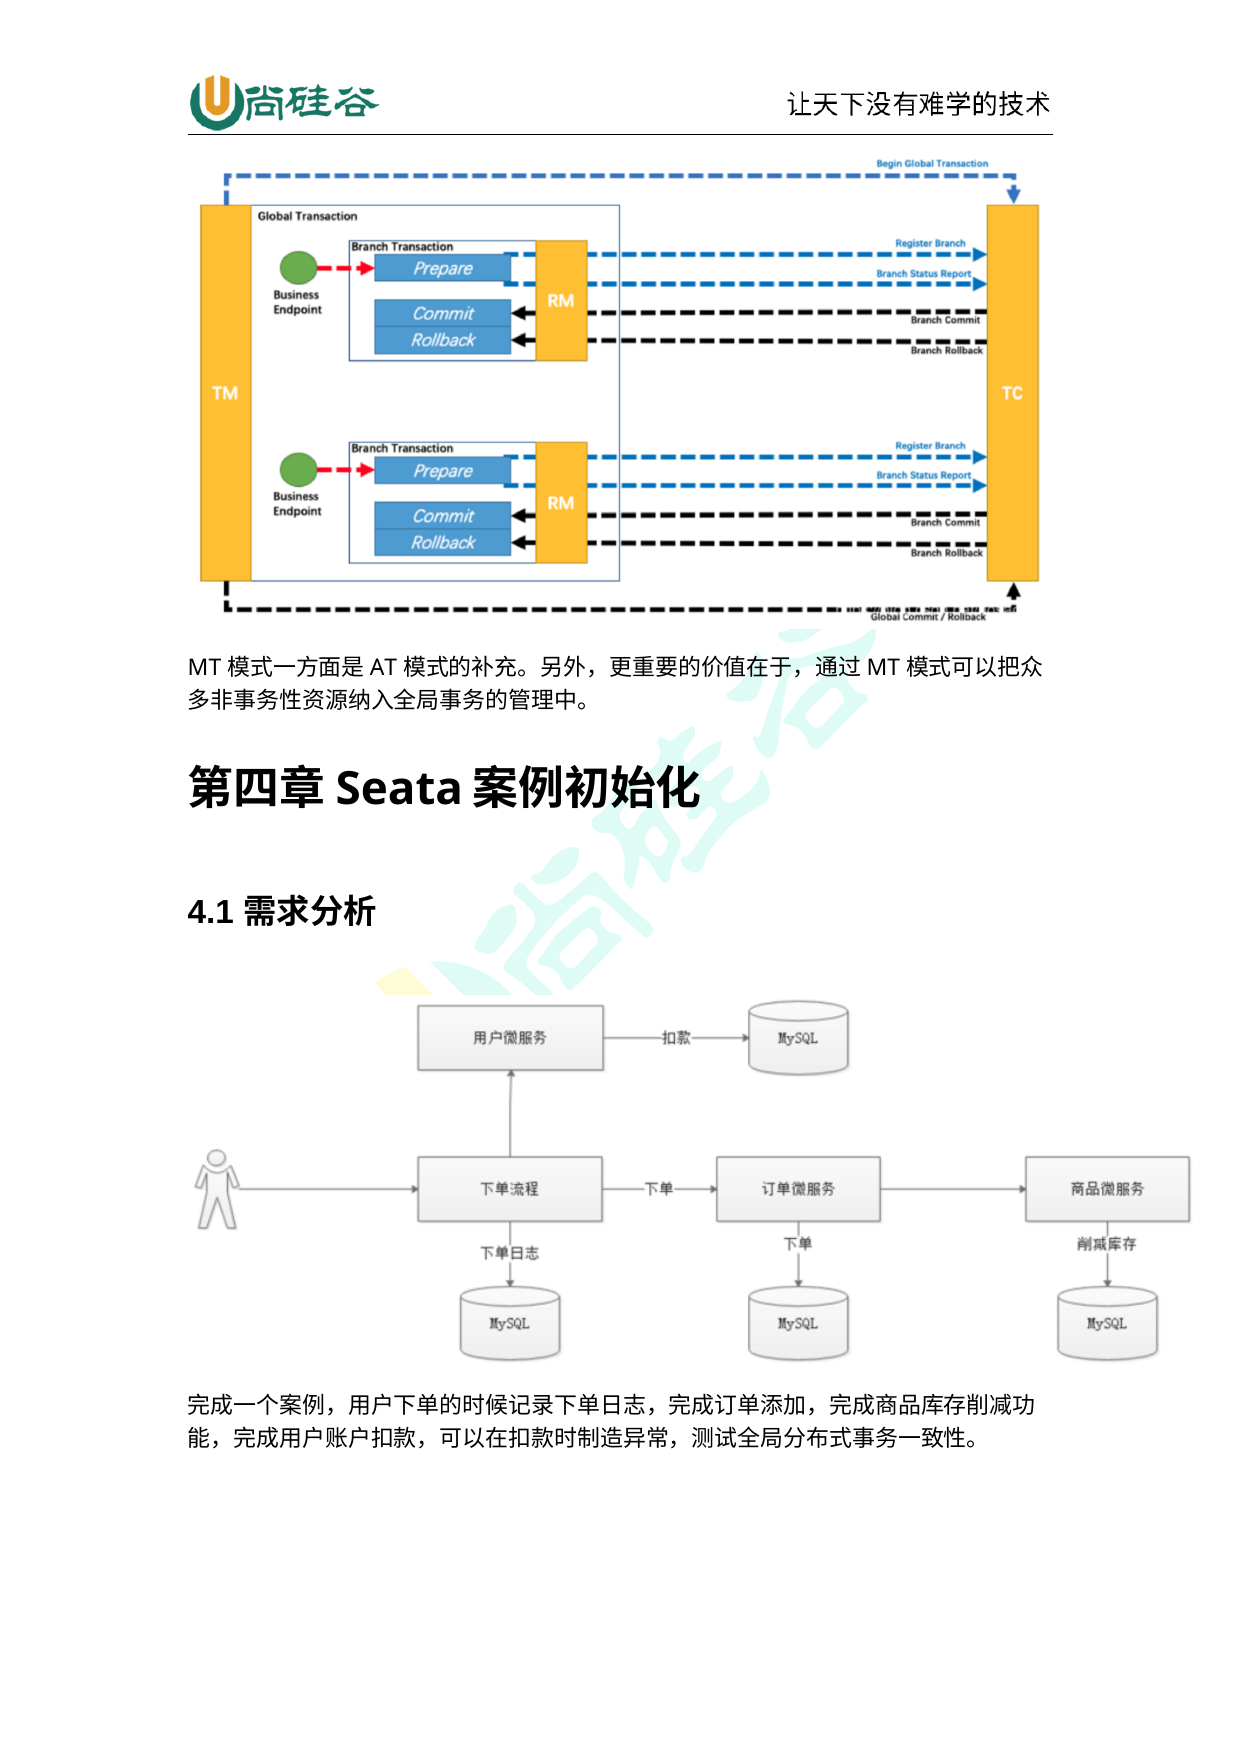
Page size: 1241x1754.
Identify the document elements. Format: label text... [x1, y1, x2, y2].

text MT 模式一方面是 AT 模式的补充。另外，更重要的价值在于，通过 MT 模式可以把众多非事务性资源纳入全局事务的管理中。 [187, 649, 1053, 716]
picture [187, 156, 1053, 629]
picture [187, 73, 1053, 132]
subtitle 第四章 Seata案例初始化 [187, 751, 1053, 817]
picture [187, 995, 1201, 1366]
text 完成一个案例，用户下单的时候记录下单日志，完成订单添加，完成商品库存削减功能，完成用户账户扣款，可以在扣款时制造异常，测试全局分布式事务一致性。 [187, 1387, 1053, 1453]
subtitle 4.1 需求分析 [187, 885, 1053, 933]
